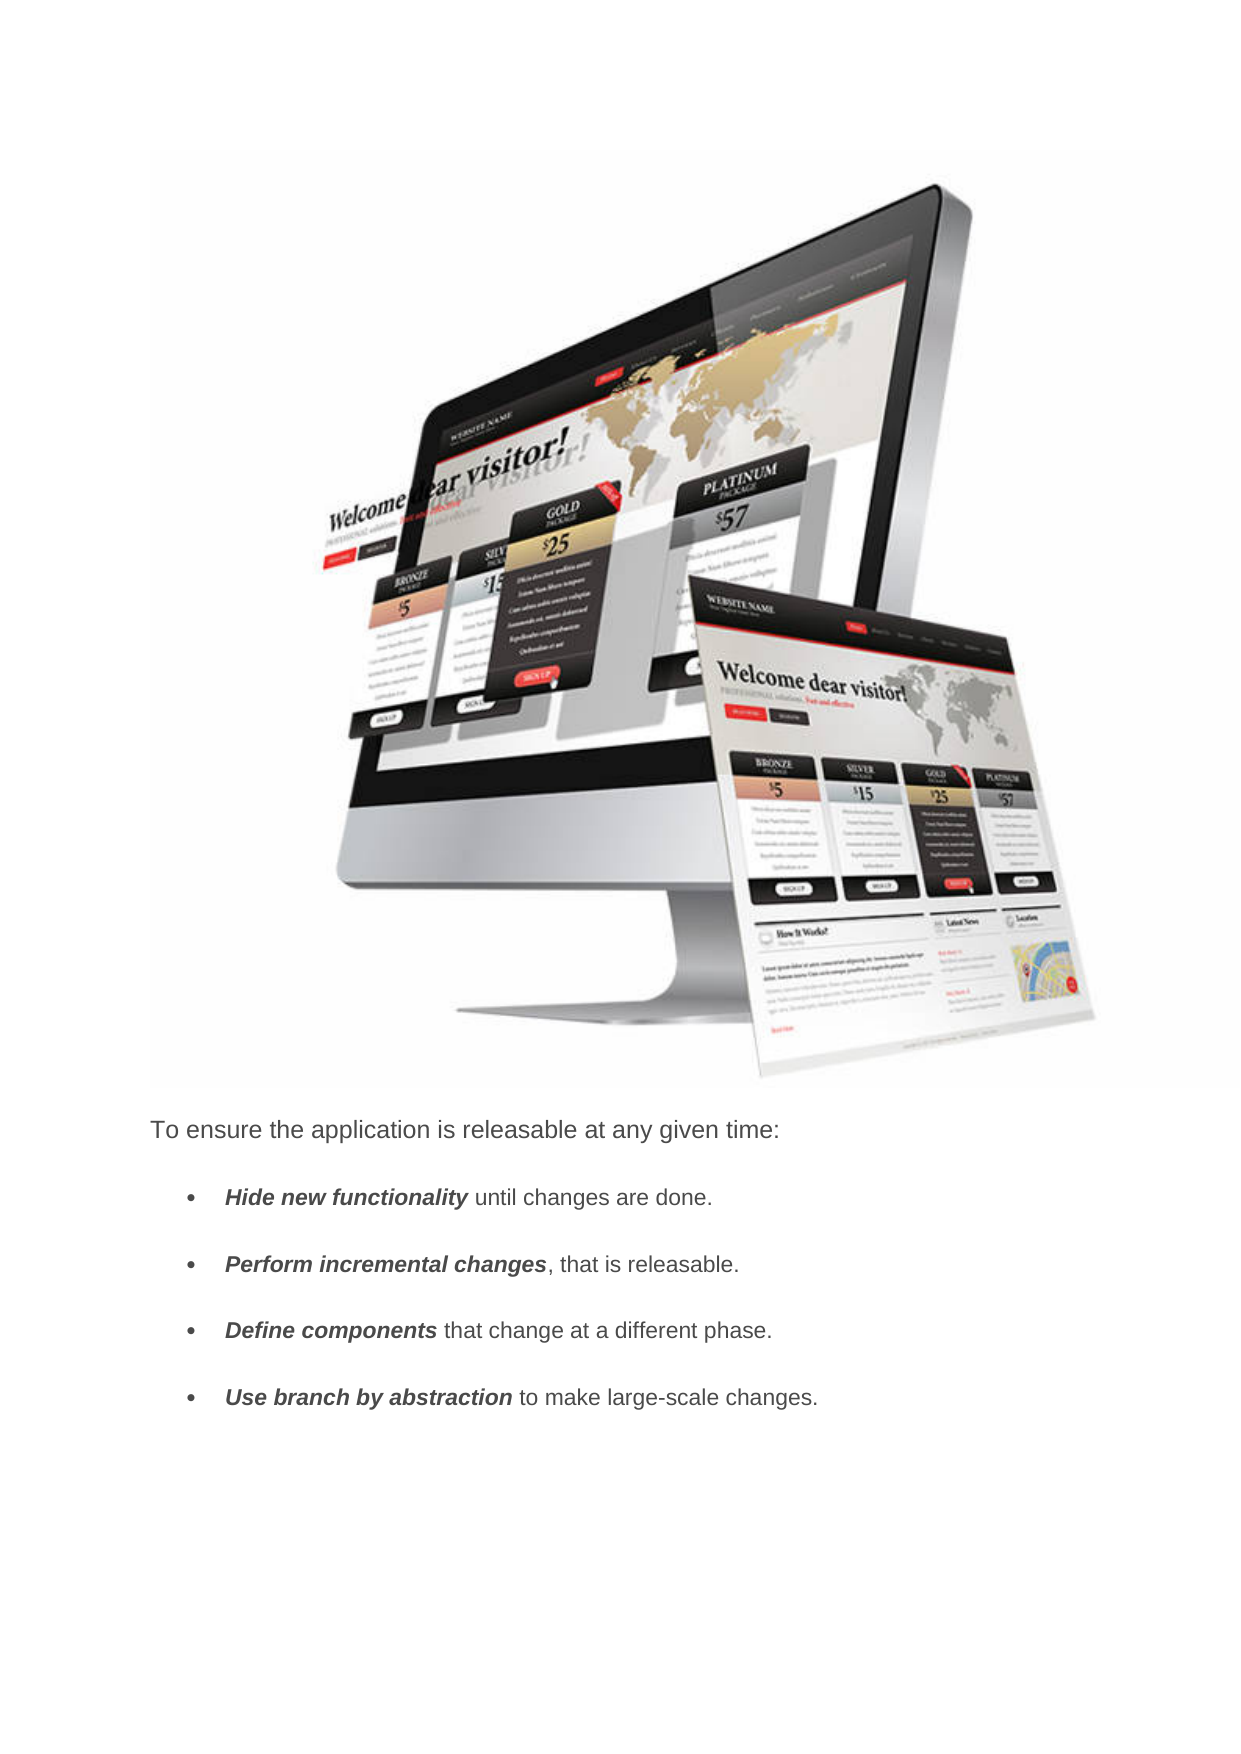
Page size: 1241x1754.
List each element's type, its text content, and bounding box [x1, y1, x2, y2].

list Use branch by abstraction to make large-scale changes. [187, 1373, 1090, 1411]
picture [150, 150, 1241, 1088]
list Perform incremental changes, that is releasable. [187, 1240, 1090, 1277]
list Hide new functionality until changes are done. [187, 1173, 1090, 1211]
text To ensure the application is releasable at any given time: [150, 1106, 1090, 1144]
list Define components that change at a different phase. [187, 1306, 1090, 1344]
